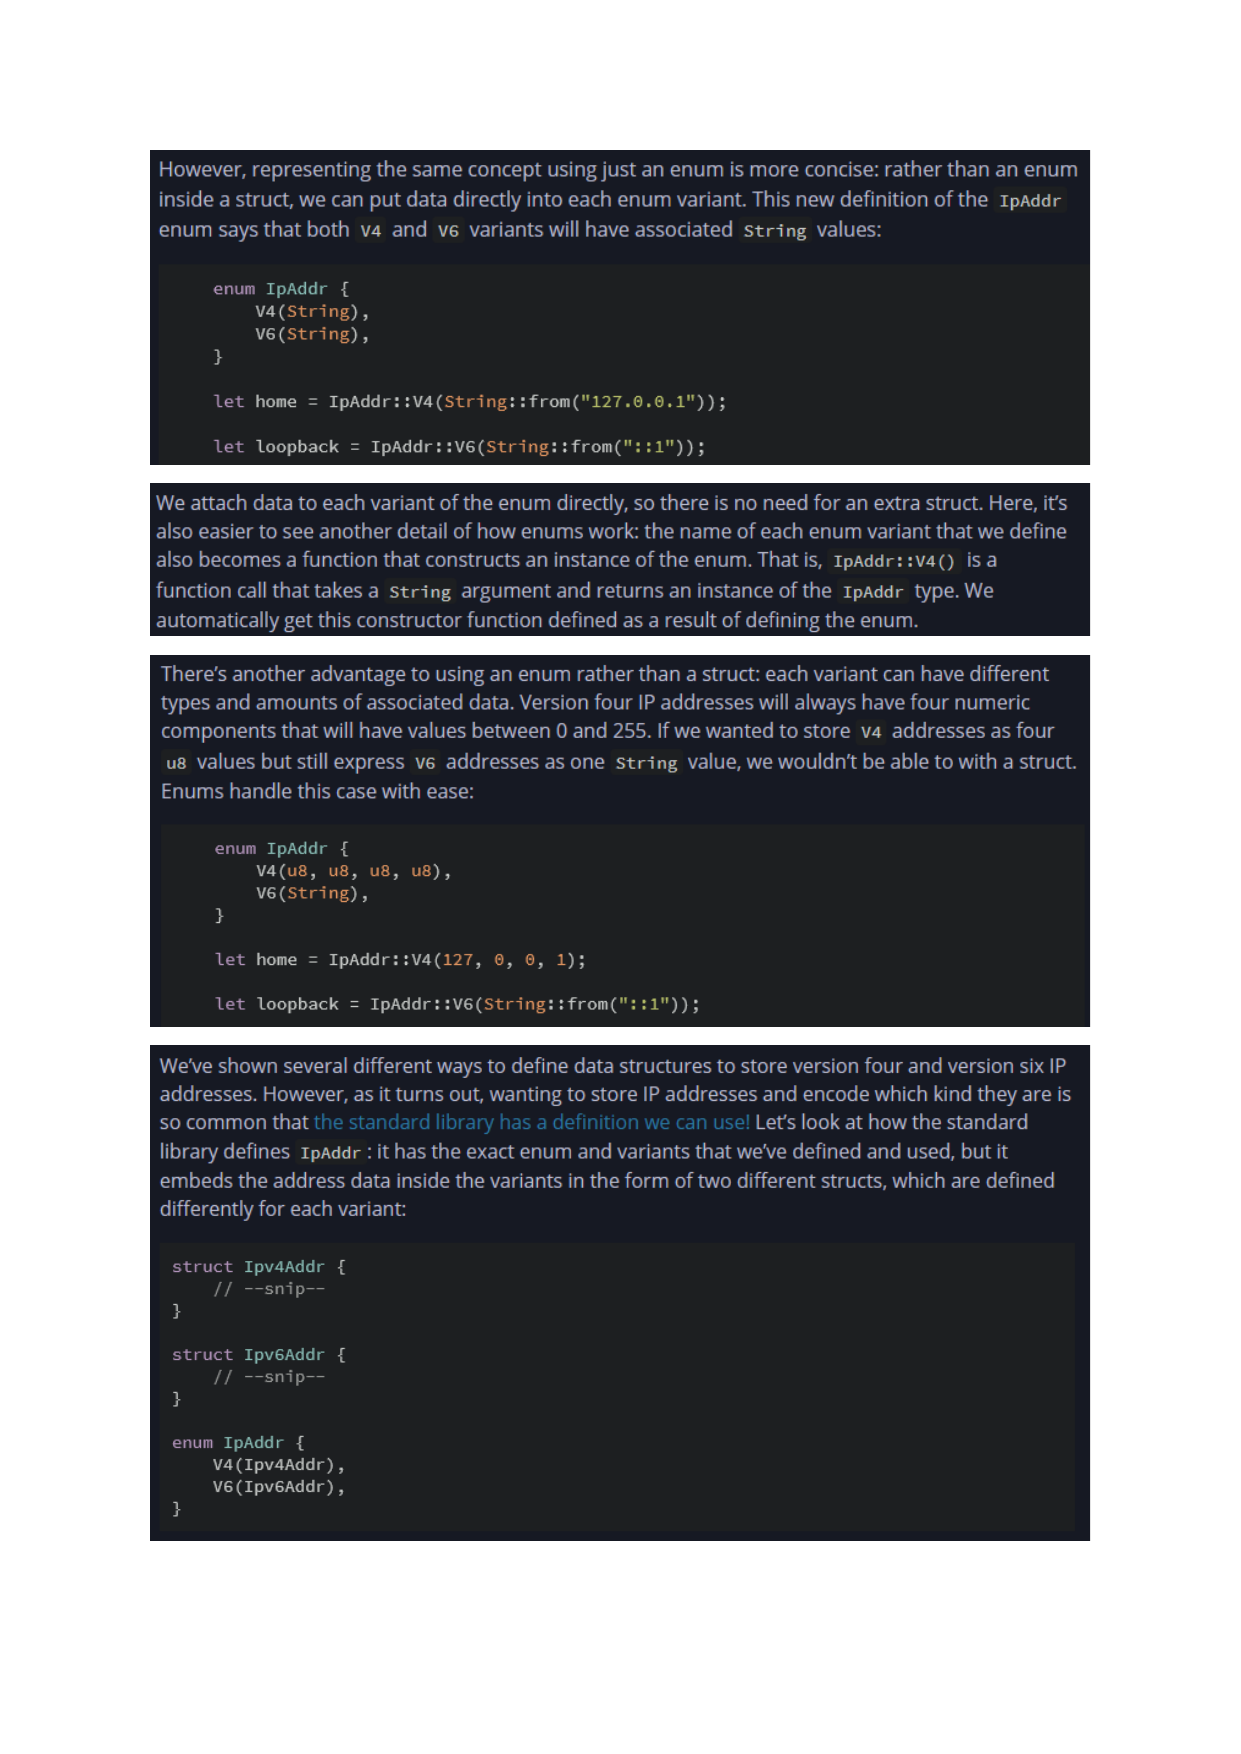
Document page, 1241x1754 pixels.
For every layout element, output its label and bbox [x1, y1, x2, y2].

picture [150, 150, 1091, 465]
picture [150, 655, 1091, 1027]
picture [150, 483, 1091, 636]
picture [150, 1045, 1091, 1541]
